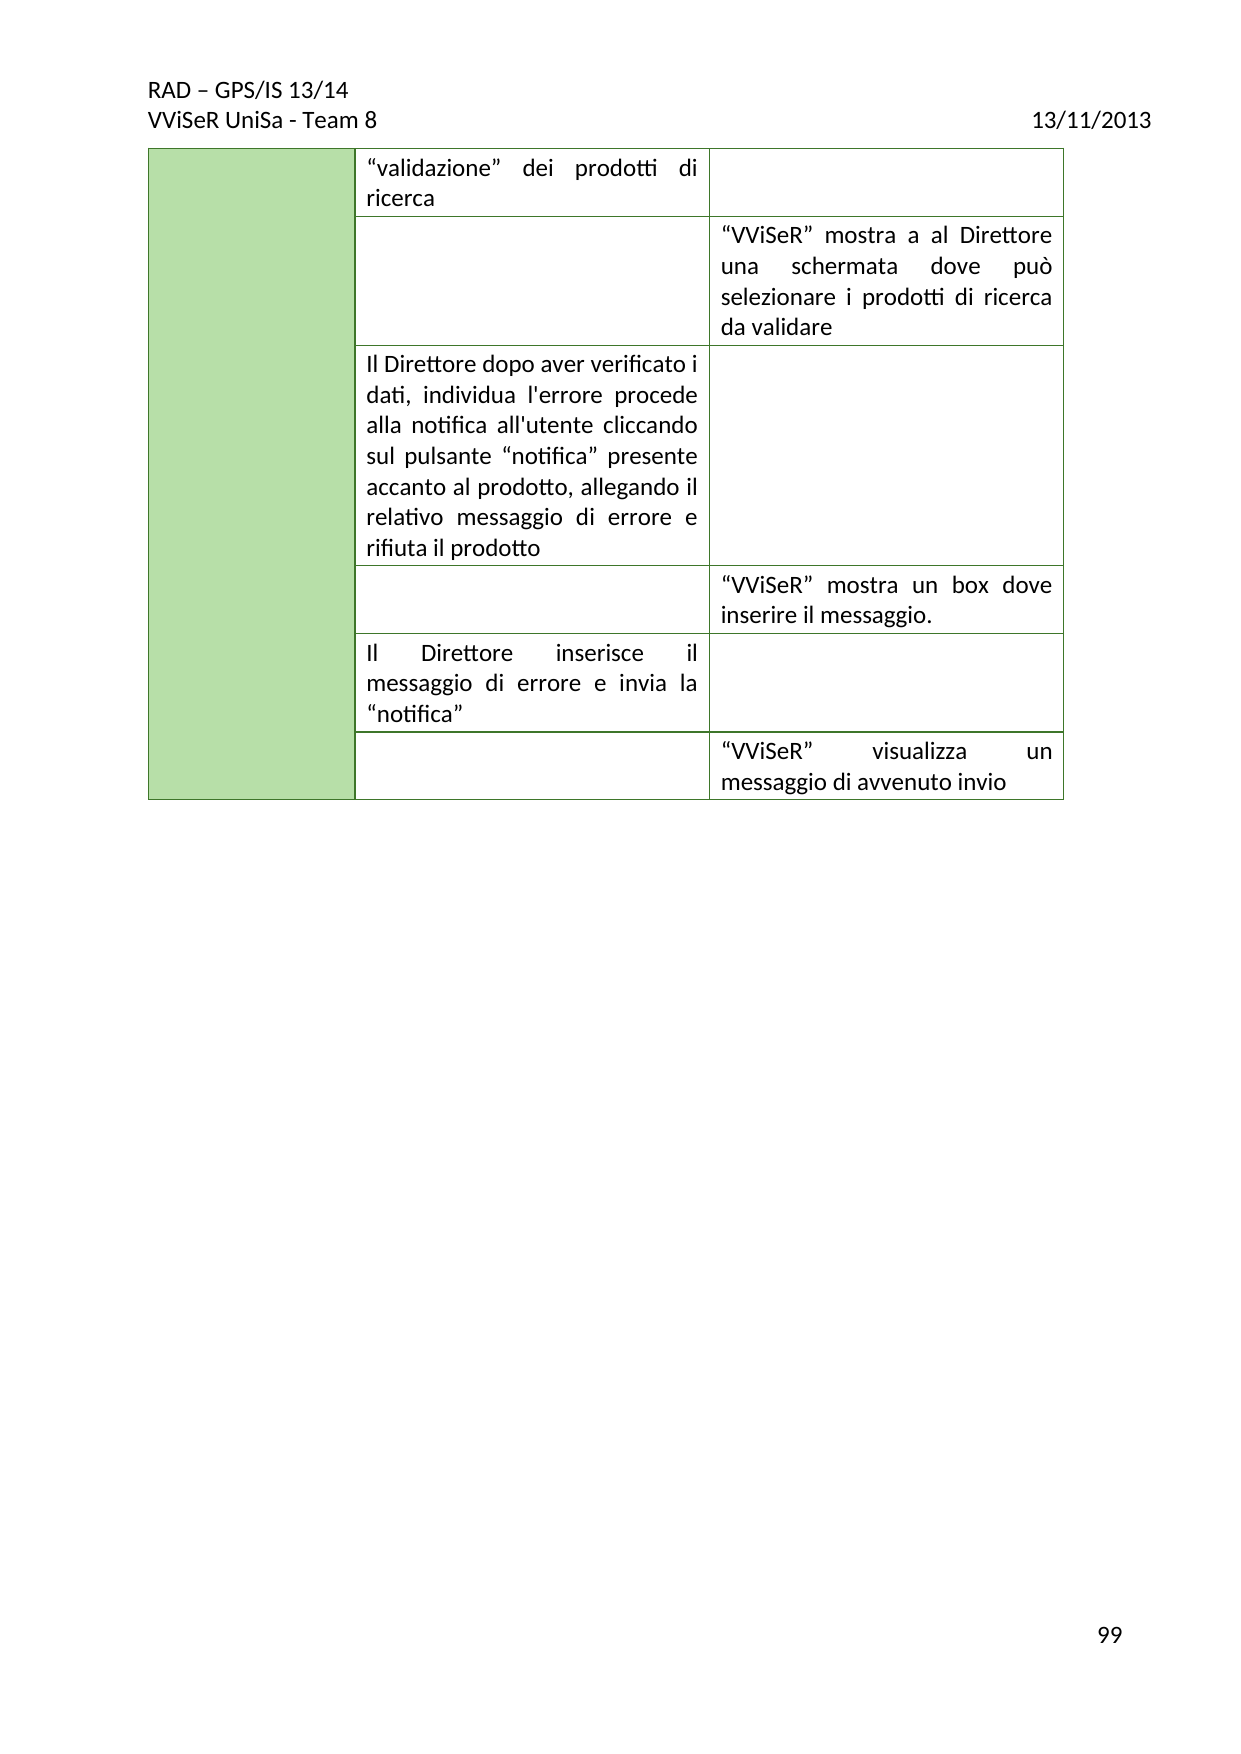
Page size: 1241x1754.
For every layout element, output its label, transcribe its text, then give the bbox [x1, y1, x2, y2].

table_cell “VViSeR” mostra a al Direttore una schermata dove può selezionare i prodotti di ricerca da validare [710, 217, 1063, 344]
table_cell “VViSeR” mostra un box dove inserire il messaggio. [710, 566, 1063, 633]
table_cell “VViSeR” visualizza un messaggio di avvenuto invio [710, 733, 1063, 799]
table_cell [710, 346, 1063, 565]
table_cell [356, 566, 709, 633]
table_cell Il Direttore dopo aver verificato i dati, individua l'errore procede alla notifica all'utente cliccando sul pulsante “notifica” presente accanto al prodotto, allegando il relativo messaggio di errore e rifiuta il prodotto [356, 346, 709, 565]
table_cell Il Direttore inserisce il messaggio di errore e invia la “notifica” [356, 634, 709, 731]
table_cell [356, 217, 709, 344]
table_cell [710, 149, 1063, 216]
table_cell [356, 733, 709, 799]
table_cell [710, 634, 1063, 731]
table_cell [356, 149, 709, 216]
